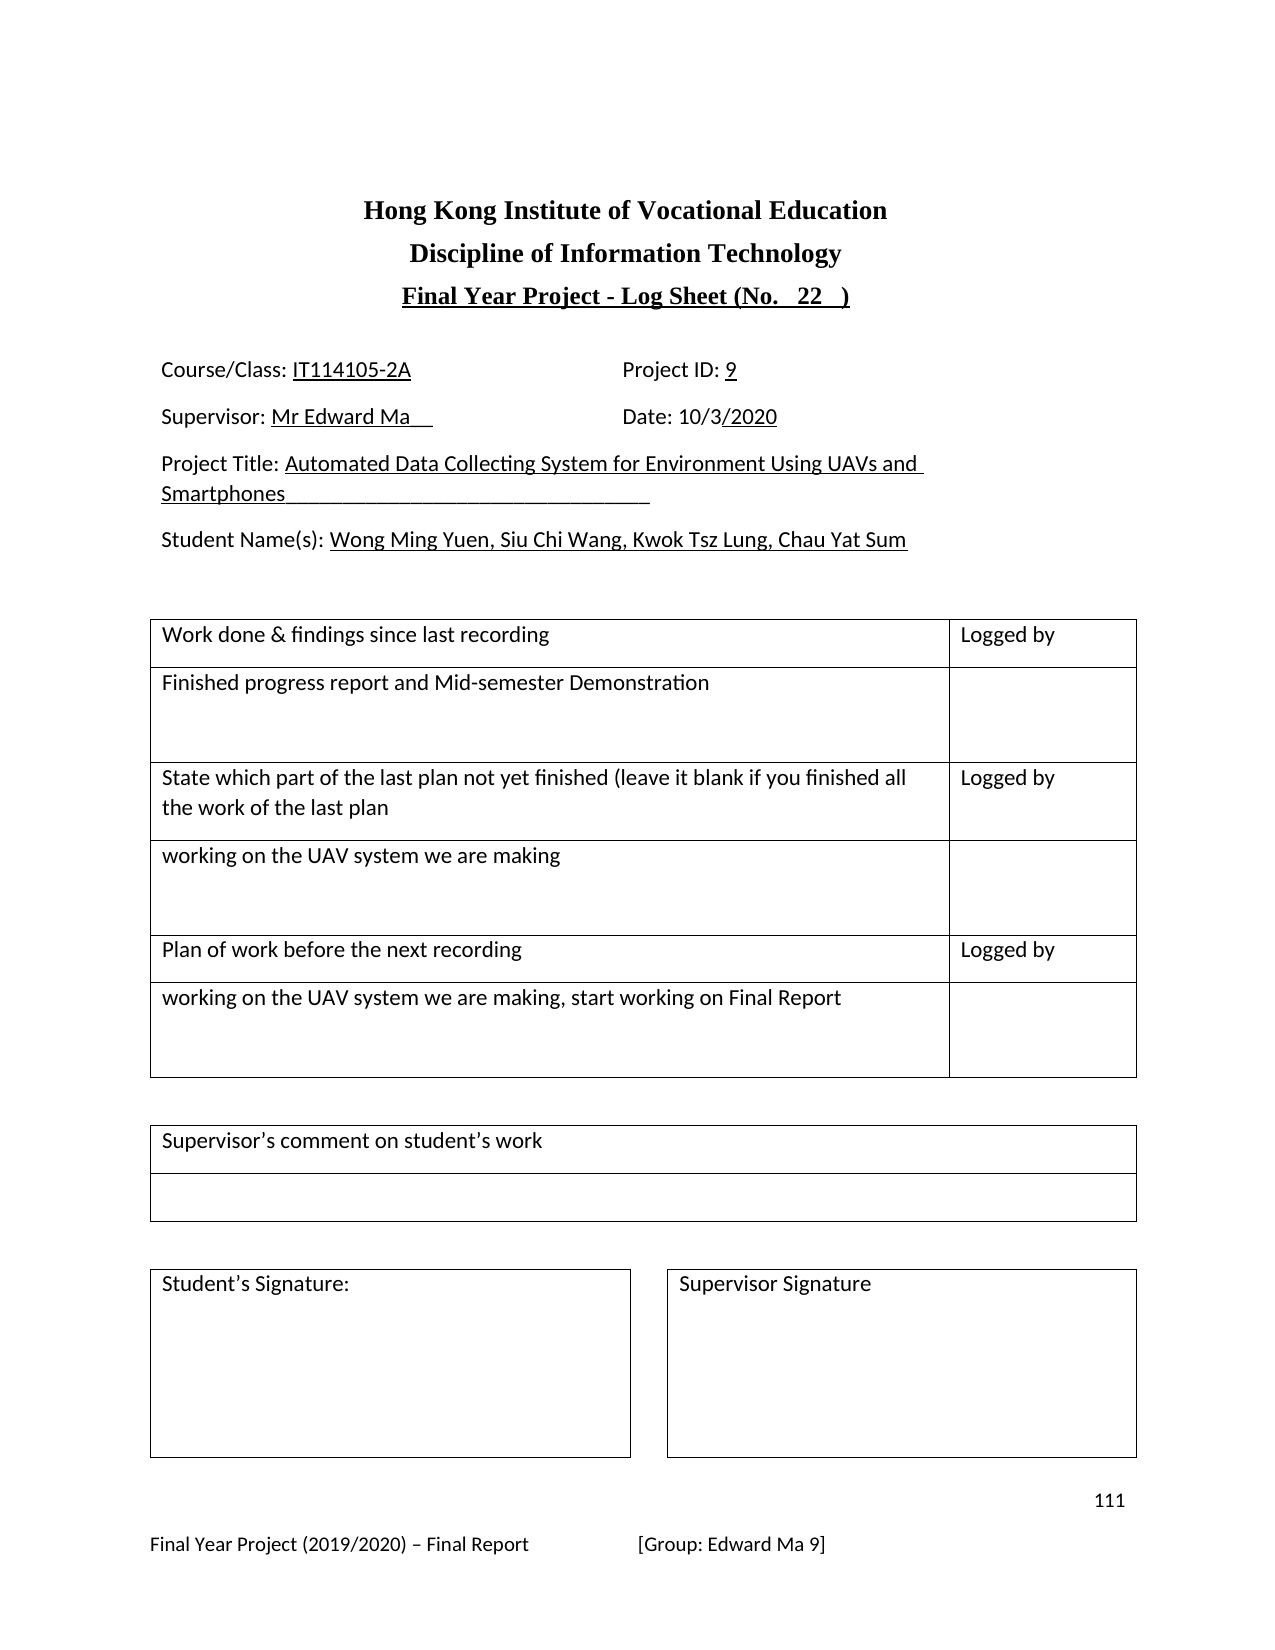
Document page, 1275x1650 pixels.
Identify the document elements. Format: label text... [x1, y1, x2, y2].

table_cell [151, 1174, 1136, 1221]
table_cell Plan of work before the next recording [151, 936, 949, 982]
table_cell working on the UAV system we are making, start working on Final Report [151, 983, 949, 1077]
table_header Student’s Signature: [151, 1270, 630, 1457]
table_header [631, 1269, 667, 1457]
table_cell [950, 841, 1136, 934]
table_cell Date: 10/3/2020 [611, 402, 1072, 449]
table_cell Student Name(s): Wong Ming Yuen, Siu Chi Wang, Kwok Tsz Lung, Chau Yat Sum [150, 526, 1072, 572]
table_cell [950, 668, 1136, 762]
table_header Course/Class: IT114105-2A [150, 355, 611, 402]
table_header Supervisor Signature [668, 1270, 1136, 1457]
table_cell Project Title: Automated Data Collecting System for Environment Using UAVs and Smartphones________________________________ [150, 449, 1072, 526]
table_header Supervisor’s comment on student’s work [151, 1126, 1136, 1173]
text Hong Kong Institute of Vocational Education [150, 194, 1101, 225]
table_header Project ID: 9 [611, 355, 1072, 402]
table_cell State which part of the last plan not yet finished (leave it blank if you finished all the work of the last plan [151, 763, 949, 840]
table_cell Logged by [950, 936, 1136, 982]
table_cell Finished progress report and Mid-semester Demonstration [151, 668, 949, 762]
table_cell Logged by [950, 763, 1136, 840]
text Final Year Project - Log Sheet (No. 22 ) [150, 281, 1101, 310]
table_header Work done & findings since last recording [151, 620, 949, 667]
table_cell [950, 983, 1136, 1077]
table_header Logged by [950, 620, 1136, 667]
table_cell Supervisor: Mr Edward Ma__ [150, 402, 611, 449]
table_cell working on the UAV system we are making [151, 841, 949, 934]
text Discipline of Information Technology [150, 238, 1101, 269]
